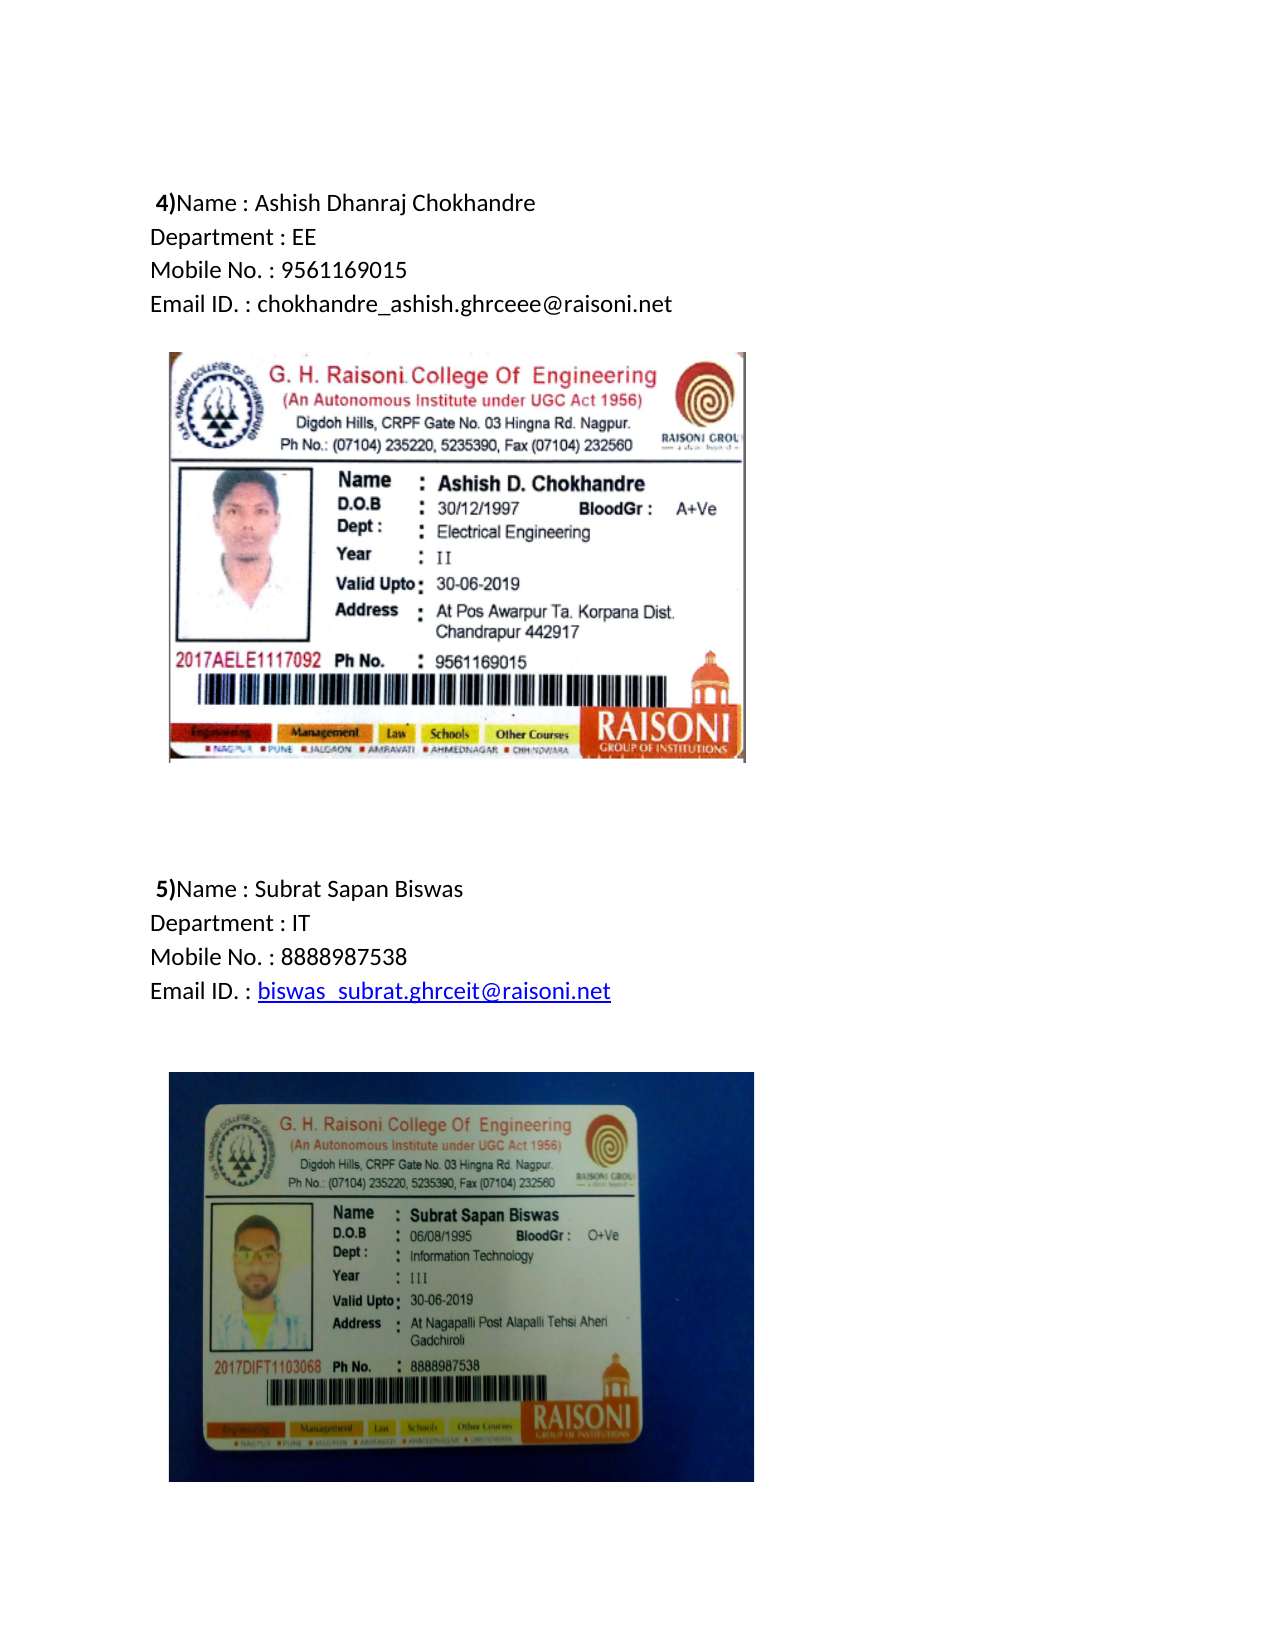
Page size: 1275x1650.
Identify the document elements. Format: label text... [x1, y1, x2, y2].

text 5)Name : Subrat Sapan Biswas [150, 870, 1125, 904]
picture [168, 1072, 755, 1482]
text Email ID. : chokhandre_ashish.ghrceee@raisoni.net [150, 285, 1125, 319]
text Department : IT [150, 904, 1125, 938]
text Mobile No. : 9561169015 [150, 251, 1125, 285]
text Department : EE [150, 217, 1125, 251]
text 4)Name : Ashish Dhanraj Chokhandre [150, 184, 1125, 217]
text Email ID. : biswas_subrat.ghrceit@raisoni.net [150, 972, 1125, 1005]
text Mobile No. : 8888987538 [150, 938, 1125, 972]
picture [168, 352, 746, 763]
